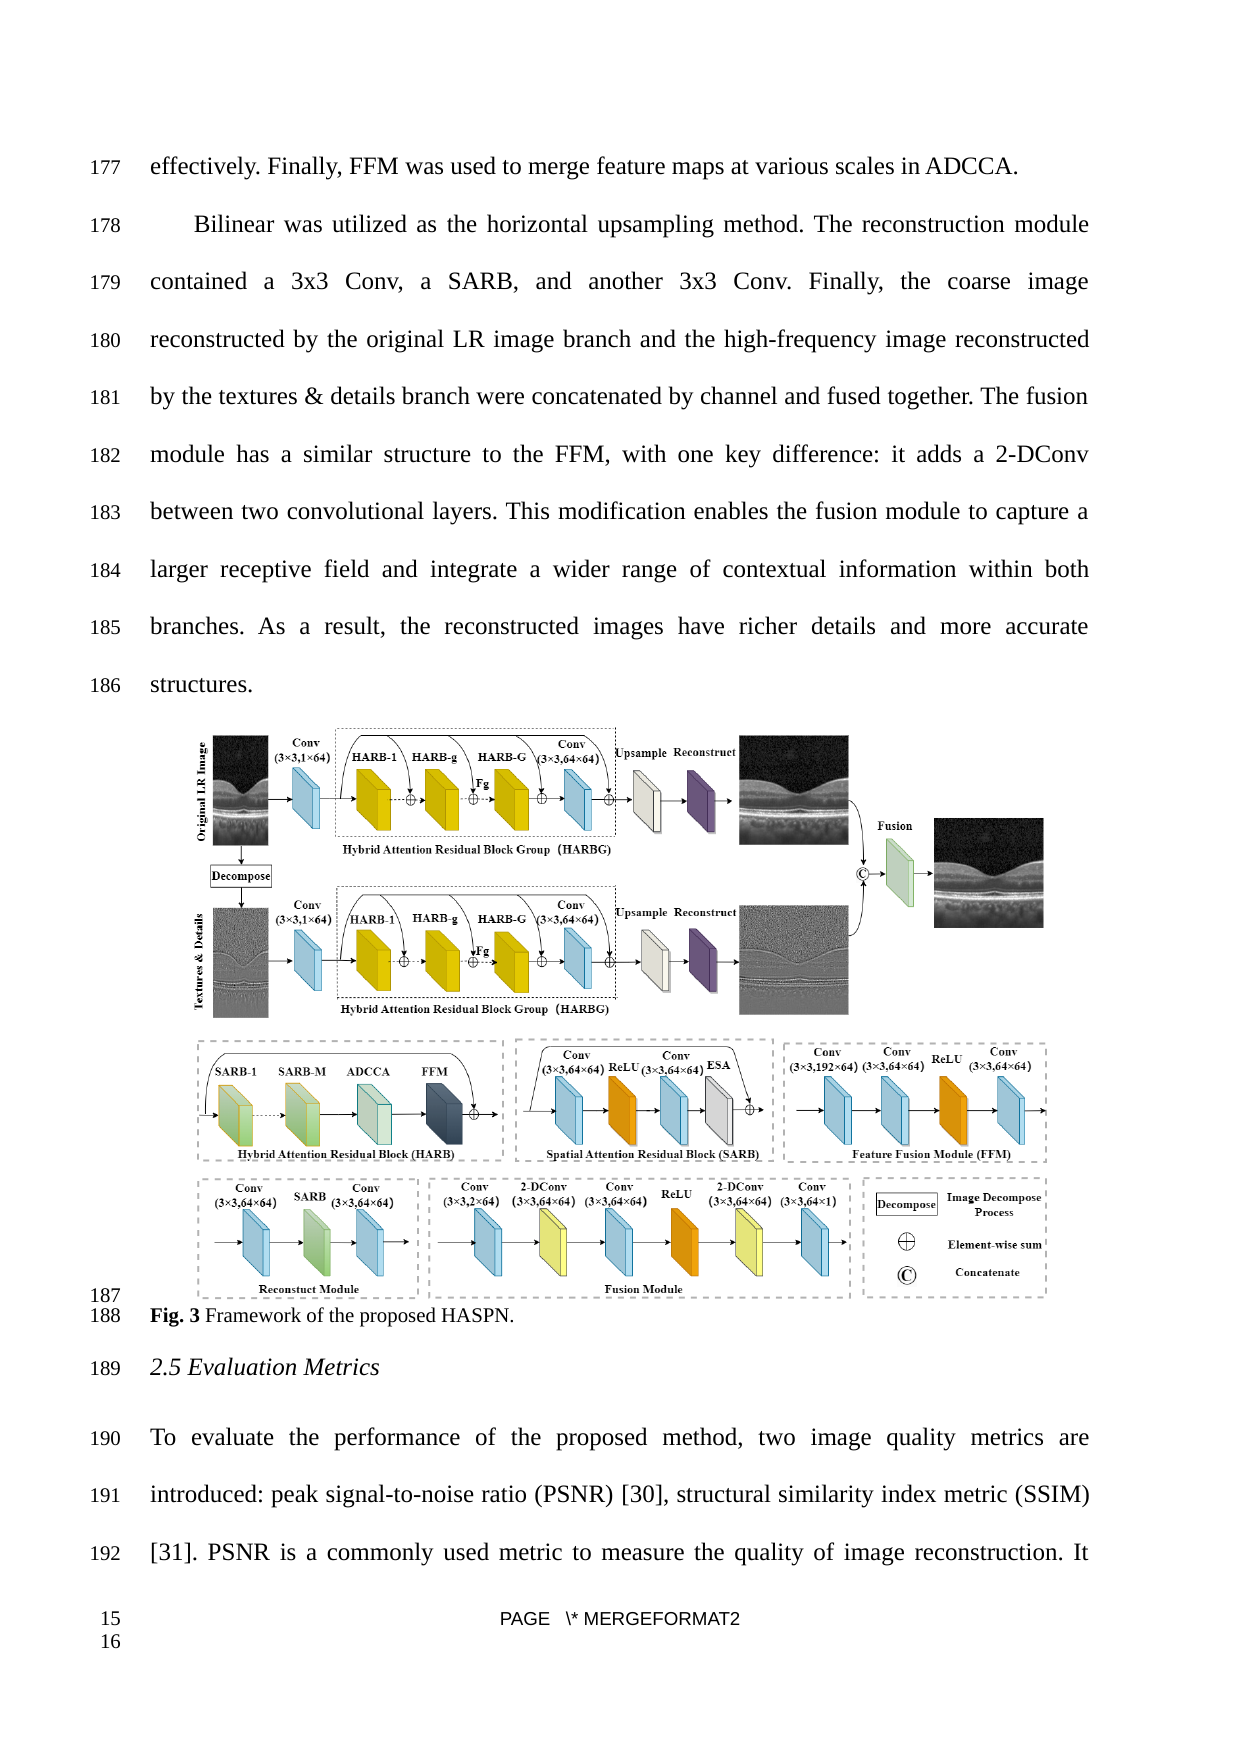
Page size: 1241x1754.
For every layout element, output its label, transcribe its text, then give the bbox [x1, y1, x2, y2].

picture [188, 726, 1052, 1303]
text Bilinear was utilized as the horizontal upsampling method. The reconstruction module contained a 3x3 Conv, a SARB, and another 3x3 Conv. Finally, the coarse image reconstructed by the original LR image branch and the high-frequency image reconstructed by the textures & details branch were concatenated by channel and fused together. The fusion module has a similar structure to the FFM, with one key difference: it adds a 2-DConv between two convolutional layers. This modification enables the fusion module to capture a larger receptive field and integrate a wider range of contextual information within both branches. As a result, the reconstructed images have richer details and more accurate structures. [150, 209, 1090, 698]
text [150, 1422, 1090, 1566]
text Fig. 3 Framework of the proposed HASPN. [150, 1303, 1090, 1327]
text 2.5 Evaluation Metrics [150, 1352, 1090, 1381]
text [150, 151, 1090, 180]
